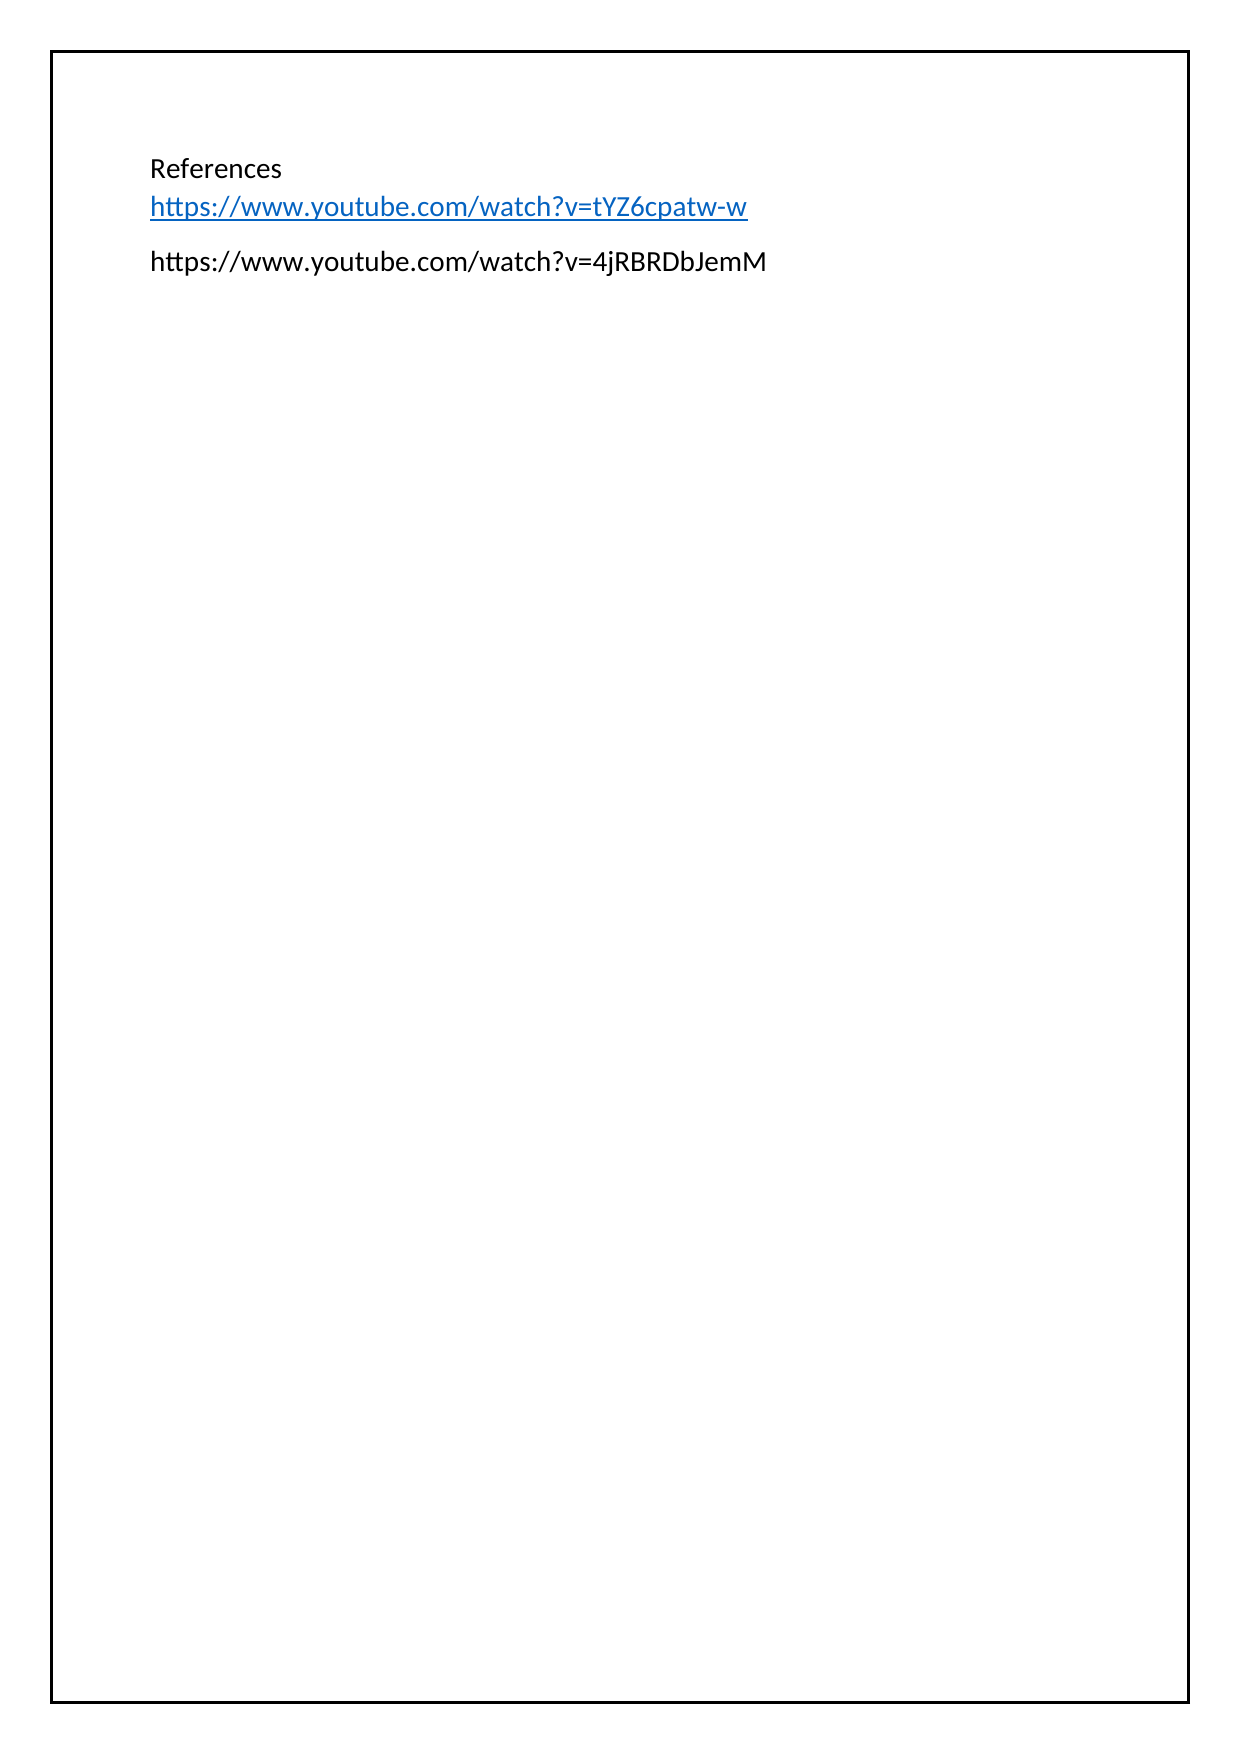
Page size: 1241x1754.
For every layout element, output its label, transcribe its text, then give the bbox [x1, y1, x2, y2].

text https://www.youtube.com/watch?v=4jRBRDbJemM [150, 243, 1090, 279]
text References https://www.youtube.com/watch?v=tYZ6cpatw-w [150, 150, 1090, 224]
